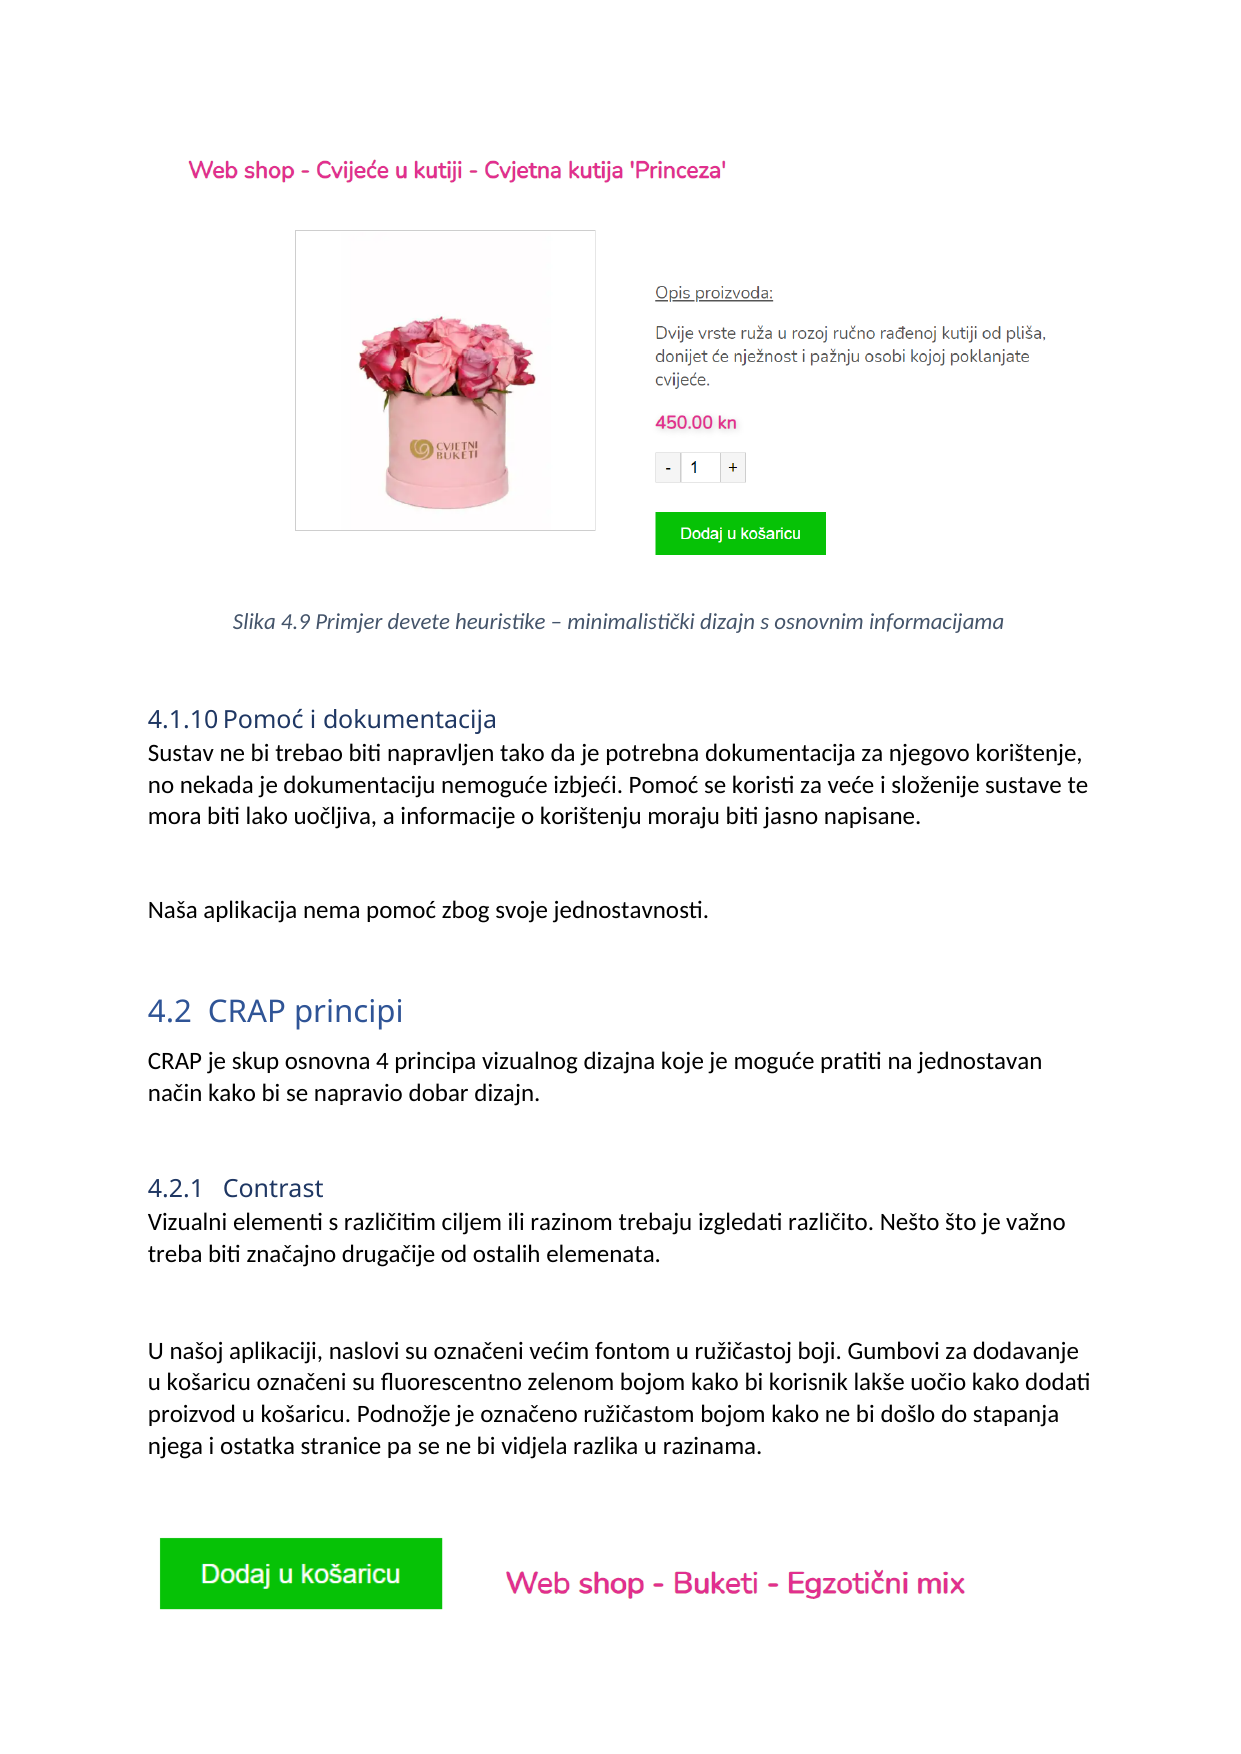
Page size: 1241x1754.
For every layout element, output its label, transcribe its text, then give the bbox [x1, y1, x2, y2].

picture [180, 147, 1060, 590]
text Vizualni elementi s različitim ciljem ili razinom trebaju izgledati različito. Nešto što je važno treba biti značajno drugačije od ostalih elemenata. [148, 1206, 1093, 1269]
subtitle CRAP principi [148, 988, 1093, 1031]
text U našoj aplikaciji, naslovi su označeni većim fontom u ružičastoj boji. Gumbovi za dodavanje u košaricu označeni su fluorescentno zelenom bojom kako bi korisnik lakše uočio kako dodati proizvod u košaricu. Podnožje je označeno ružičastom bojom kako ne bi došlo do stapanja njega i ostatka stranice pa se ne bi vidjela razlika u razinama. [148, 1335, 1093, 1460]
text Sustav ne bi trebao biti napravljen tako da je potrebna dokumentacija za njegovo korištenje, no nekada je dokumentaciju nemoguće izbjeći. Pomoć se koristi za veće i složenije sustave te mora biti lako uočljiva, a informacije o korištenju moraju biti jasno napisane. [148, 737, 1093, 831]
picture [459, 1541, 988, 1622]
picture [147, 1523, 455, 1622]
subtitle Contrast [148, 1171, 1093, 1205]
text Naša aplikacija nema pomoć zbog svoje jednostavnosti. [148, 894, 1093, 925]
text CRAP je skup osnovna 4 principa vizualnog dizajna koje je moguće pratiti na jednostavan način kako bi se napravio dobar dizajn. [148, 1045, 1093, 1107]
text Slika 4.9 Primjer devete heuristike – minimalistički dizajn s osnovnim informacijama [148, 607, 1093, 635]
subtitle Pomoć i dokumentacija [148, 702, 1093, 736]
